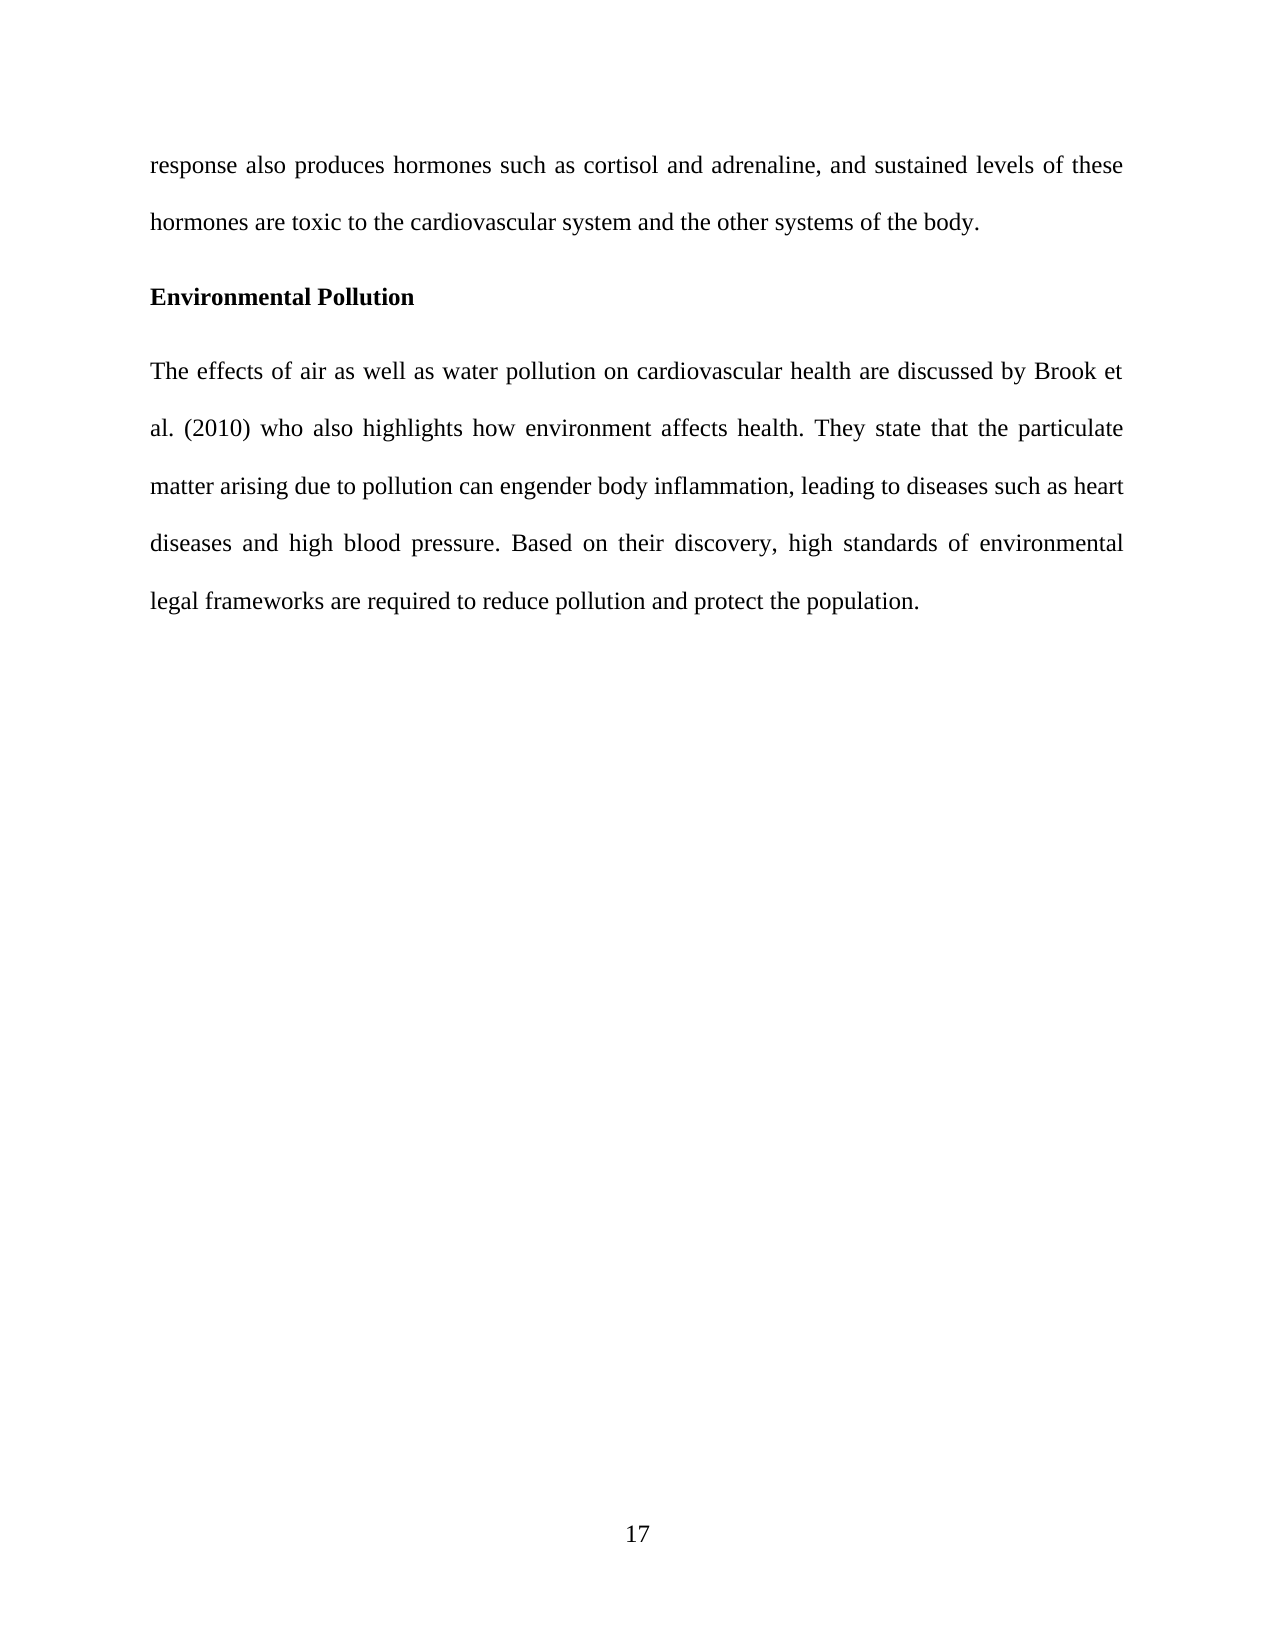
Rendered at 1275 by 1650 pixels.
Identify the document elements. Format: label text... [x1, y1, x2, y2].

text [150, 150, 1125, 236]
text The effects of air as well as water pollution on cardiovascular health are discussed by Brook et al. (2010) who also highlights how environment affects health. They state that the particulate matter arising due to pollution can engender body inflammation, leading to diseases such as heart diseases and high blood pressure. Based on their discovery, high standards of environmental legal frameworks are required to reduce pollution and protect the population. [150, 356, 1125, 614]
text Environmental Pollution [150, 282, 1125, 310]
